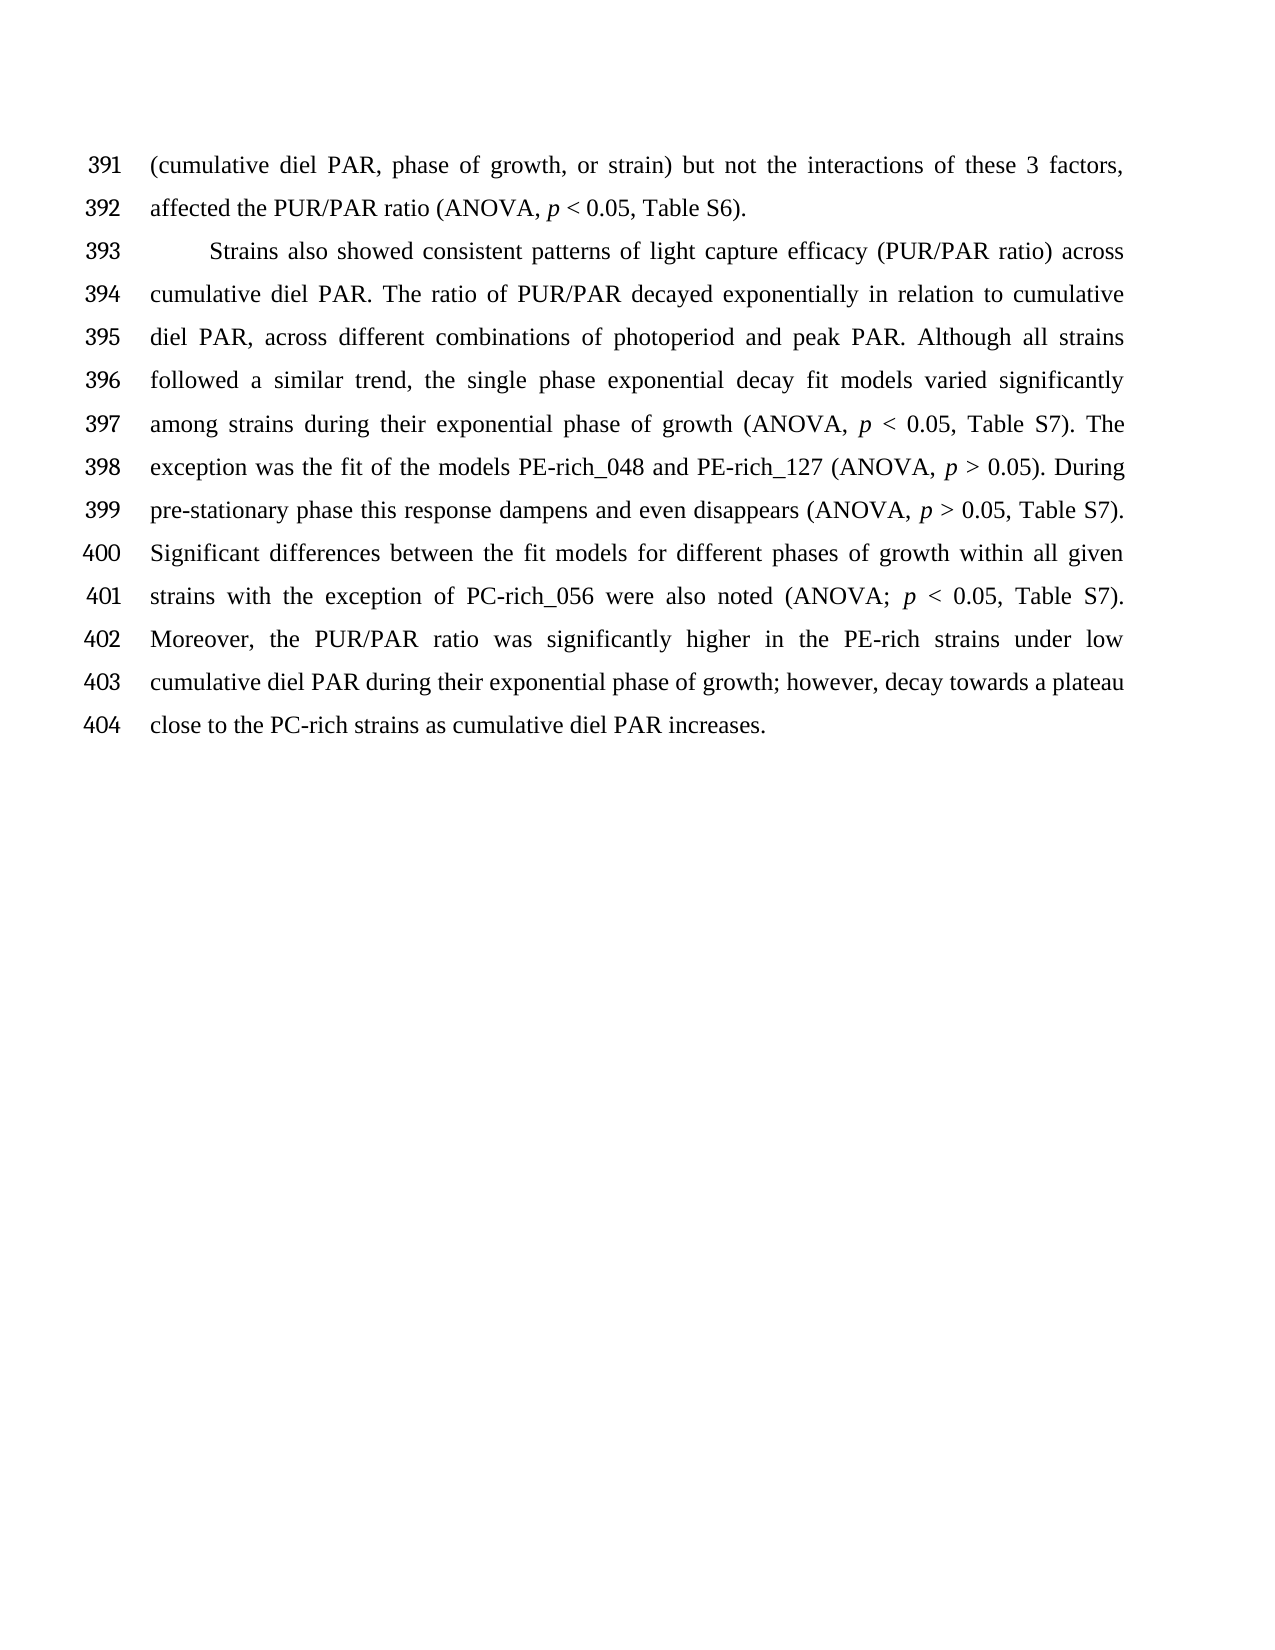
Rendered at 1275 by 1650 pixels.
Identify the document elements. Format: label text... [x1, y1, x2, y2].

text Strains also showed consistent patterns of light capture efficacy (PUR/PAR ratio) across cumulative diel PAR. The ratio of PUR/PAR decayed exponentially in relation to cumulative diel PAR, across different combinations of photoperiod and peak PAR. Although all strains followed a similar trend, the single phase exponential decay fit models varied significantly among strains during their exponential phase of growth (ANOVA, p < 0.05, Table S7). The exception was the fit of the models PE-rich_048 and PE-rich_127 (ANOVA, p > 0.05). During pre-stationary phase this response dampens and even disappears (ANOVA, p > 0.05, Table S7). Significant differences between the fit models for different phases of growth within all given strains with the exception of PC-rich_056 were also noted (ANOVA; p < 0.05, Table S7). Moreover, the PUR/PAR ratio was significantly higher in the PE-rich strains under low cumulative diel PAR during their exponential phase of growth; however, decay towards a plateau close to the PC-rich strains as cumulative diel PAR increases. [150, 236, 1125, 739]
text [150, 150, 1125, 222]
